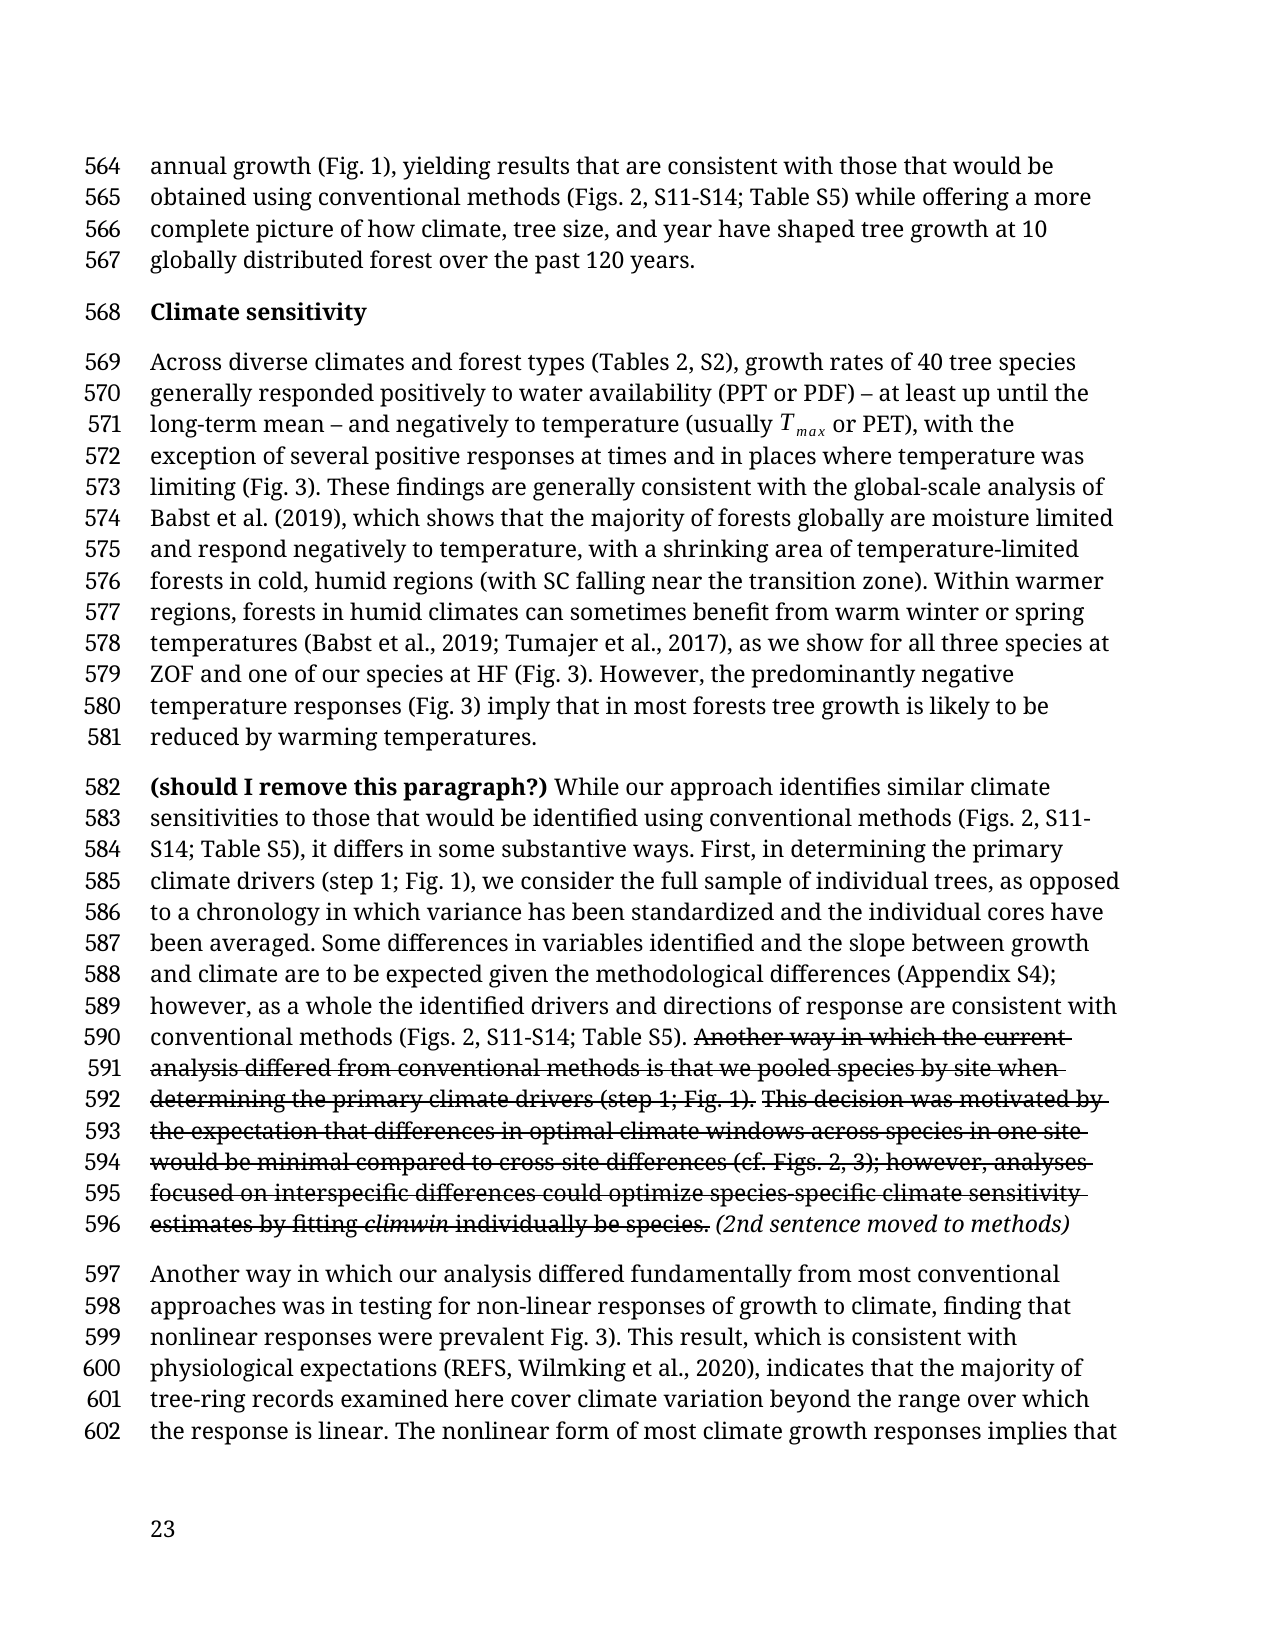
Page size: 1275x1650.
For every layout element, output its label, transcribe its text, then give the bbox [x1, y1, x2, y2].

text (should I remove this paragraph?) While our approach identifies similar climate sensitivities to those that would be identified using conventional methods (Figs. 2, S11-S14; Table S5), it differs in some substantive ways. First, in determining the primary climate drivers (step 1; Fig. 1), we consider the full sample of individual trees, as opposed to a chronology in which variance has been standardized and the individual cores have been averaged. Some differences in variables identified and the slope between growth and climate are to be expected given the methodological differences (Appendix S4); however, as a whole the identified drivers and directions of response are consistent with conventional methods (Figs. 2, S11-S14; Table S5). Another way in which the current analysis differed from conventional methods is that we pooled species by site when determining the primary climate drivers (step 1; Fig. 1). This decision was motivated by the expectation that differences in optimal climate windows across species in one site would be minimal compared to cross-site differences (cf. Figs. 2, 3); however, analyses focused on interspecific differences could optimize species-specific climate sensitivity estimates by fitting climwin individually be species. (2nd sentence moved to methods) [150, 771, 1125, 1240]
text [150, 150, 1125, 275]
text Across diverse climates and forest types (Tables 2, S2), growth rates of 40 tree species generally responded positively to water availability (PPT or PDF) – at least up until the long-term mean – and negatively to temperature (usually or PET), with the exception of several positive responses at times and in places where temperature was limiting (Fig. 3). These findings are generally consistent with the global-scale analysis of Babst et al. (2019), which shows that the majority of forests globally are moisture limited and respond negatively to temperature, with a shrinking area of temperature-limited forests in cold, humid regions (with SC falling near the transition zone). Within warmer regions, forests in humid climates can sometimes benefit from warm winter or spring temperatures (Babst et al., 2019; Tumajer et al., 2017), as we show for all three species at ZOF and one of our species at HF (Fig. 3). However, the predominantly negative temperature responses (Fig. 3) imply that in most forests tree growth is likely to be reduced by warming temperatures. [150, 346, 1125, 752]
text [150, 1258, 1125, 1446]
subtitle Climate sensitivity [150, 296, 1125, 327]
